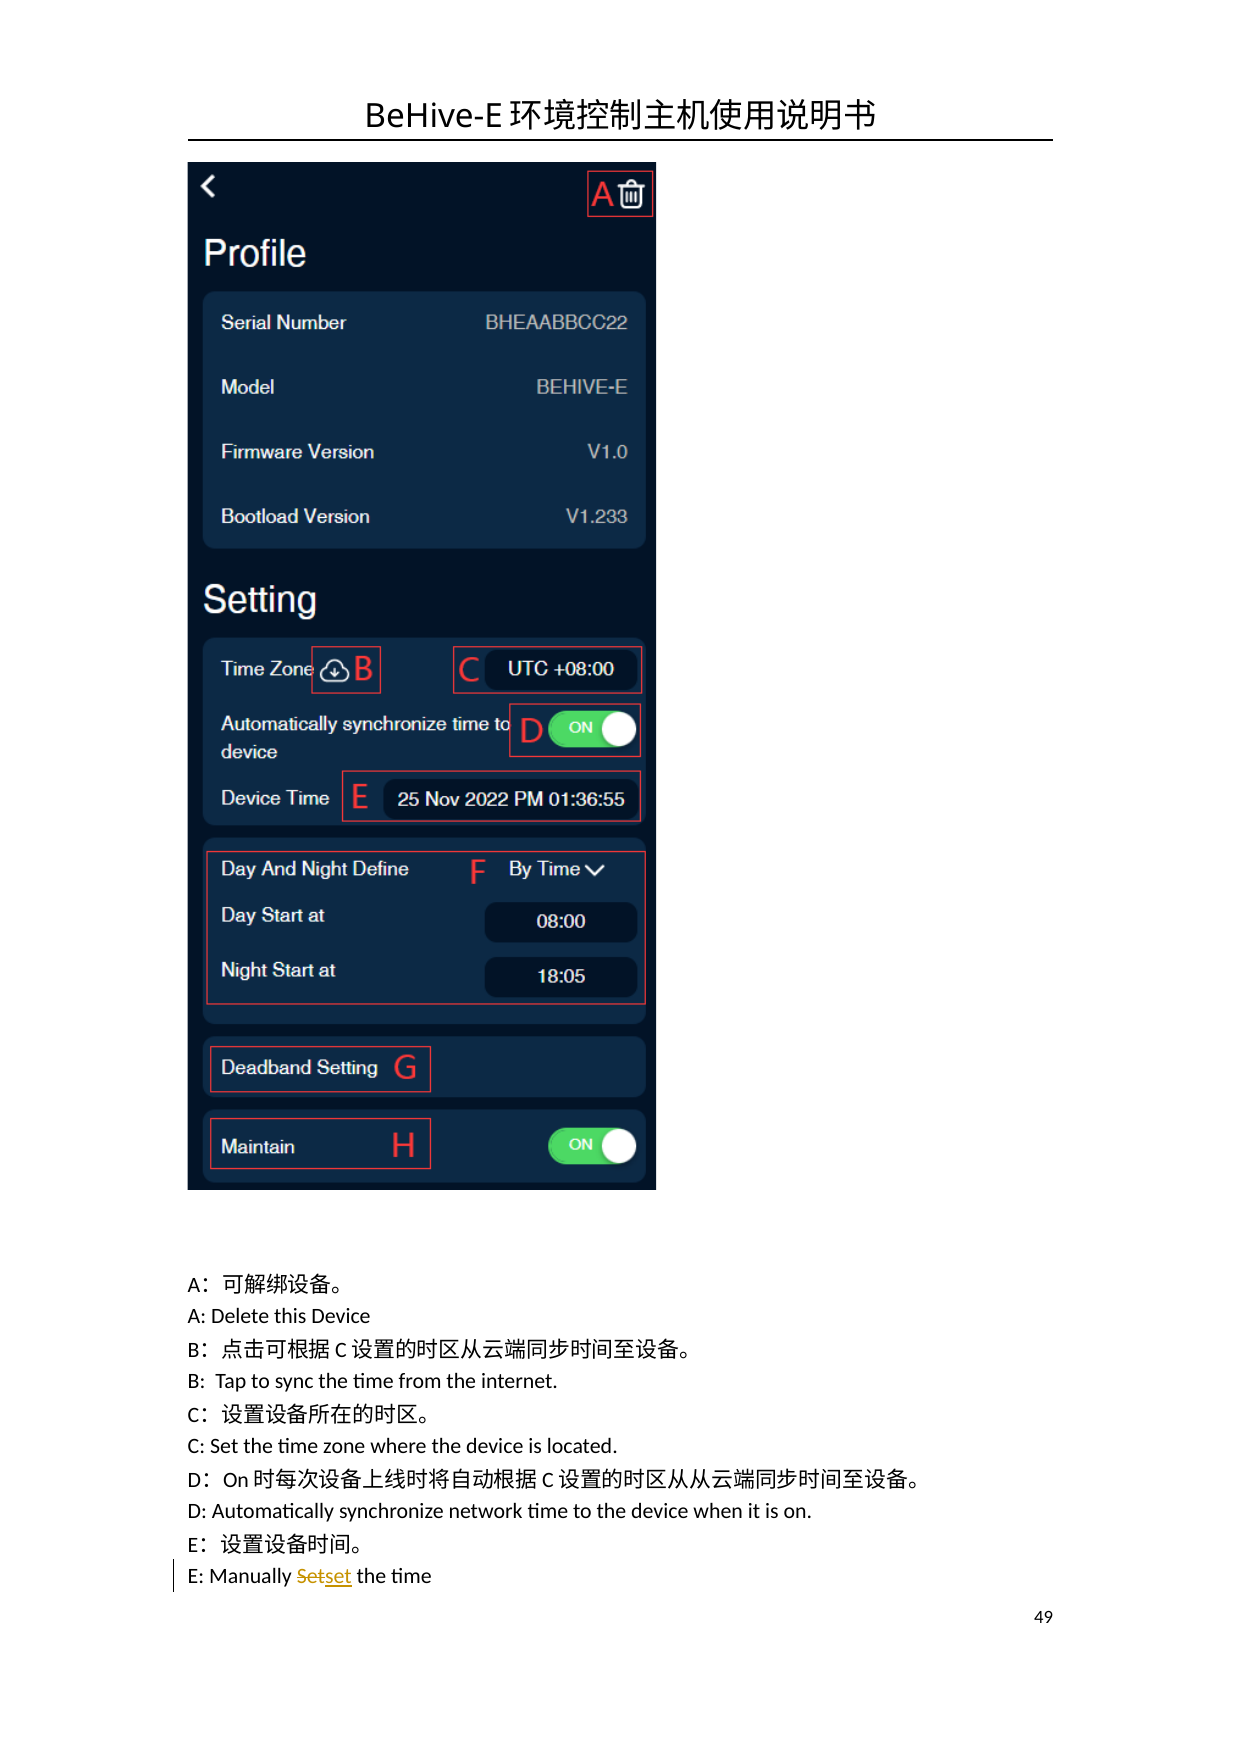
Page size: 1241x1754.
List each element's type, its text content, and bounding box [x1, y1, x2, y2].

text D: Automatically synchronize network time to the device when it is on. [187, 1494, 1053, 1527]
text B: Tap to sync the time from the internet. [187, 1364, 1053, 1397]
text A：可解绑设备。 [187, 1267, 1053, 1299]
picture [187, 162, 657, 1190]
text B：点击可根据C设置的时区从云端同步时间至设备。 [187, 1332, 1053, 1364]
text E：设置设备时间。 [187, 1527, 1053, 1559]
text E: Manually the time [187, 1559, 1053, 1592]
text C: Set the time zone where the device is located. [187, 1429, 1053, 1462]
text A: Delete this Device [187, 1299, 1053, 1332]
text D：On时每次设备上线时将自动根据C设置的时区从从云端同步时间至设备。 [187, 1462, 1053, 1494]
text C：设置设备所在的时区。 [187, 1397, 1053, 1429]
